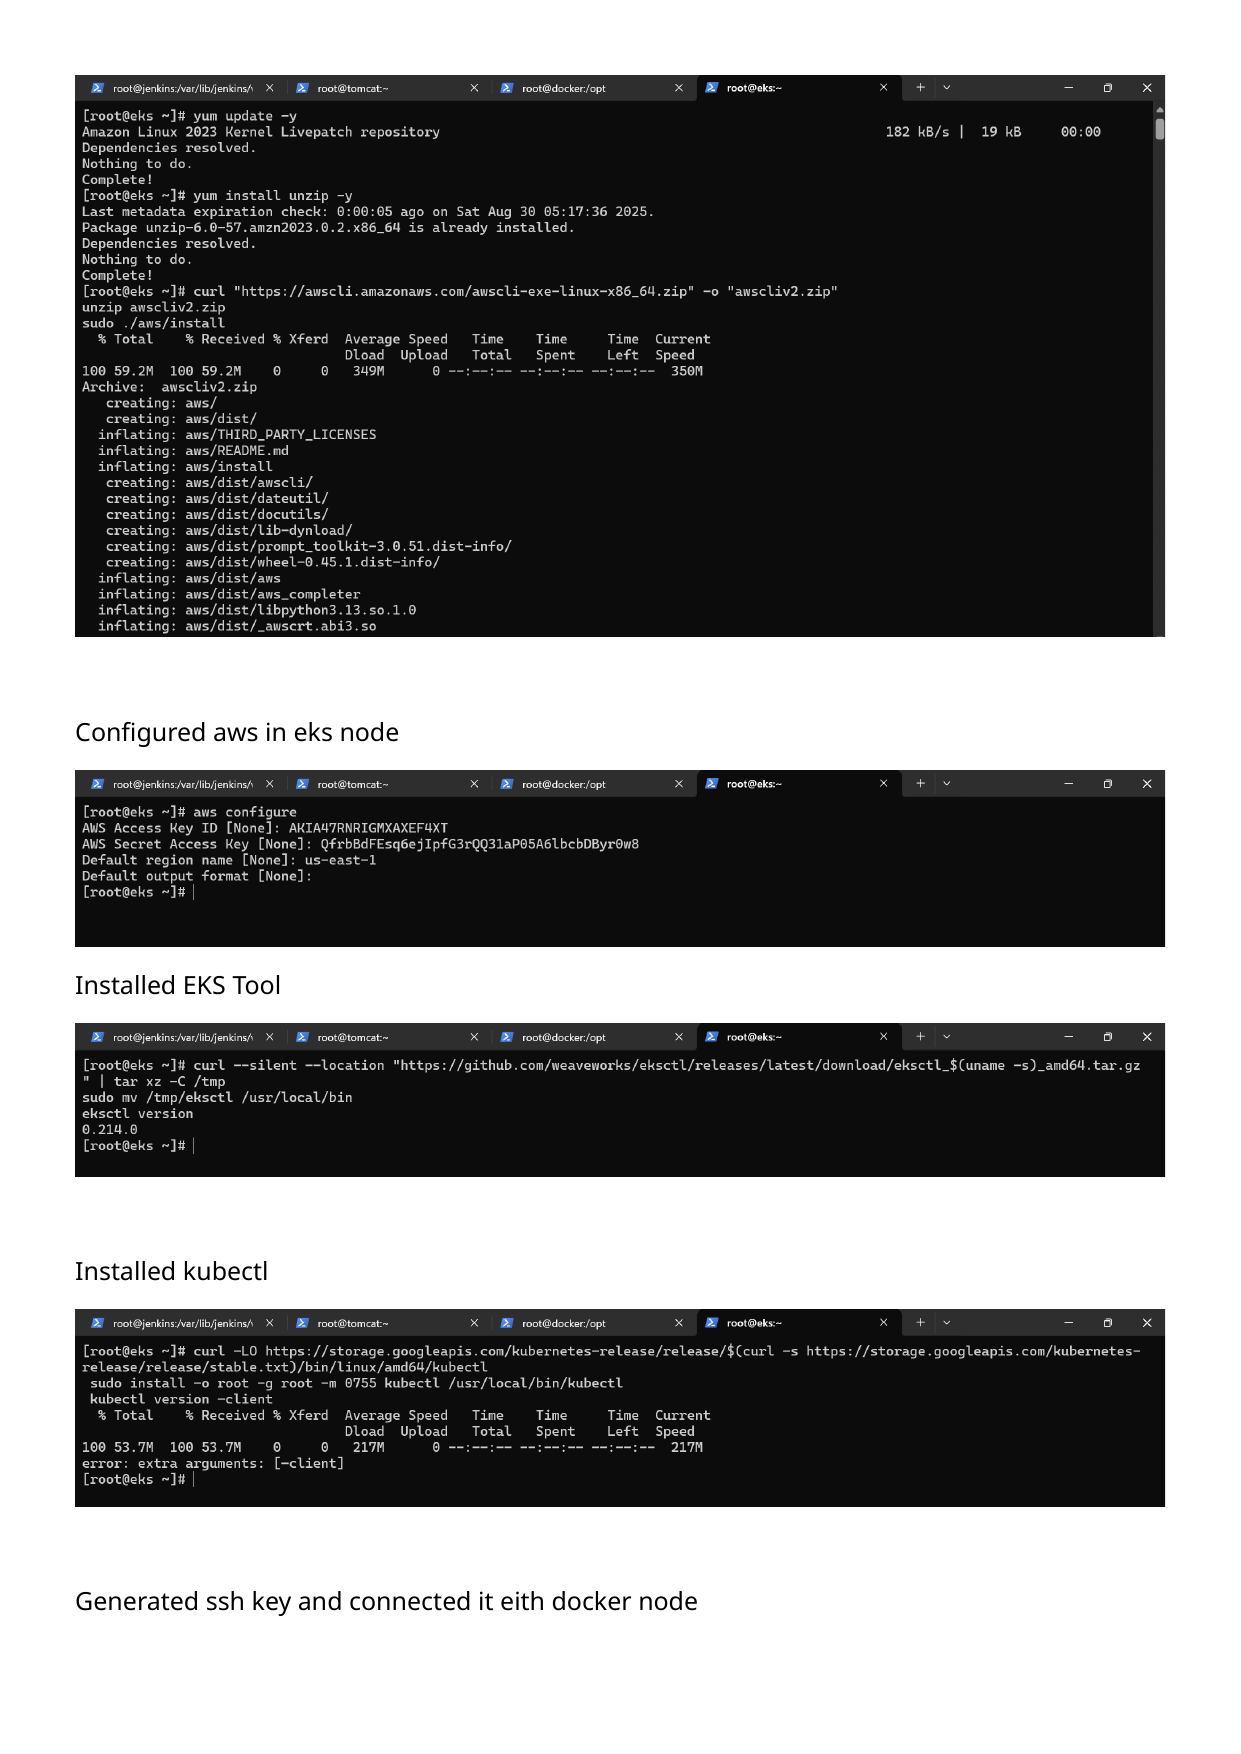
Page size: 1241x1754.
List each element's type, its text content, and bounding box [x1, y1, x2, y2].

picture [75, 1309, 1166, 1507]
picture [75, 75, 1166, 637]
text Configured aws in eks node [75, 714, 1165, 748]
text Installed EKS Tool [75, 968, 1165, 1002]
text Installed kubectl [75, 1254, 1165, 1288]
picture [75, 770, 1166, 947]
text Generated ssh key and connected it eith docker node [75, 1584, 1165, 1618]
picture [75, 1023, 1166, 1177]
